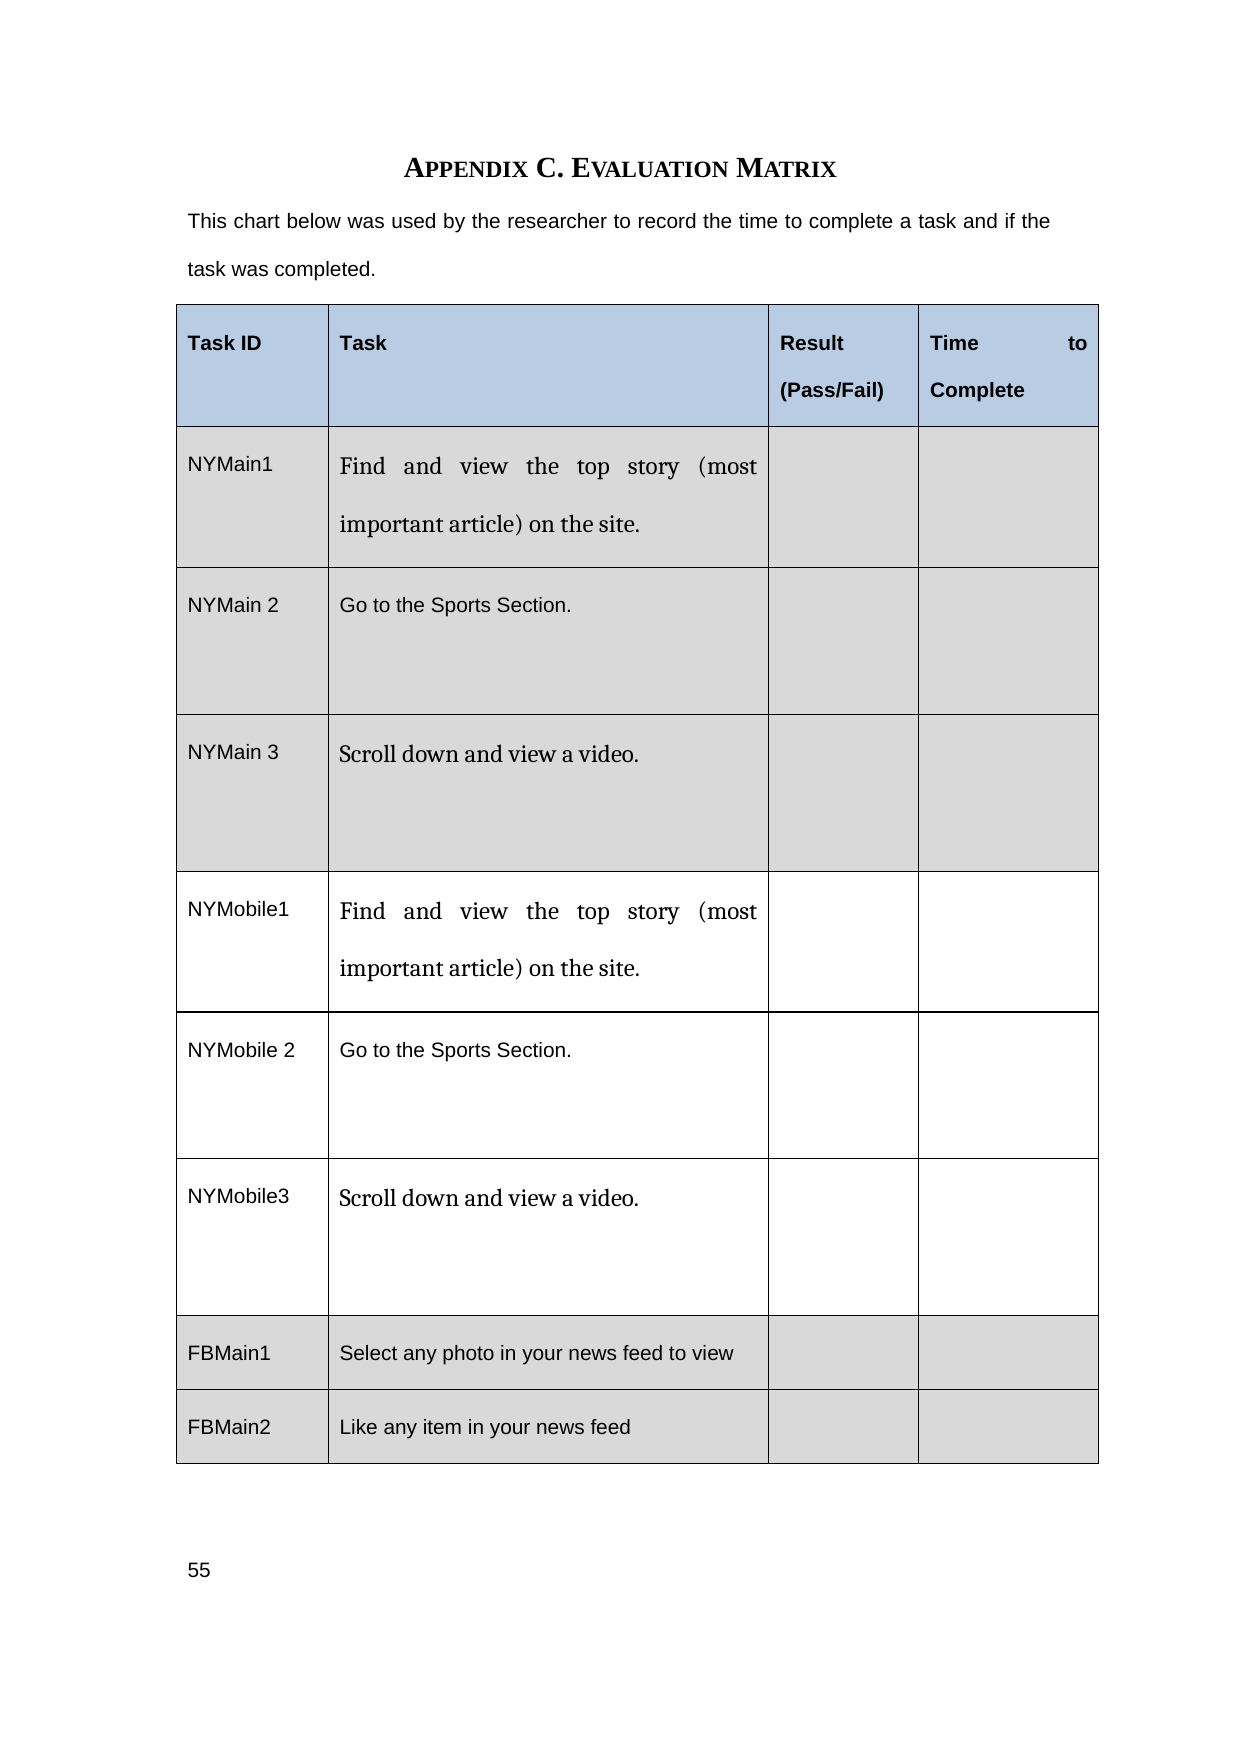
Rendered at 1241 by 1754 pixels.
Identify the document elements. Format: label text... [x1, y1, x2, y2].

table_cell Scroll down and view a video. [329, 715, 768, 871]
table_cell NYMain 3 [177, 715, 328, 871]
table_cell [919, 427, 1098, 567]
table_cell [919, 872, 1098, 1011]
table_cell [769, 1013, 918, 1158]
table_header Result (Pass/Fail) [769, 305, 918, 426]
table_cell [919, 1390, 1098, 1463]
text This chart below was used by the researcher to record the time to complete a task and if the task was completed. [187, 208, 1053, 280]
table_cell FBMain2 [177, 1390, 328, 1463]
table_cell [769, 427, 918, 567]
table_cell Go to the Sports Section. [329, 1013, 768, 1158]
table_cell [769, 568, 918, 714]
table_cell [769, 1159, 918, 1315]
table_header Time to Complete [919, 305, 1098, 426]
subtitle Evaluation Matrix [187, 150, 1053, 183]
table_cell FBMain1 [177, 1316, 328, 1389]
table_cell NYMobile 2 [177, 1013, 328, 1158]
table_cell [769, 872, 918, 1011]
table_cell Find and view the top story (most important article) on the site. [329, 427, 768, 567]
table_cell [769, 715, 918, 871]
table_cell Scroll down and view a video. [329, 1159, 768, 1315]
table_header Task [329, 305, 768, 426]
table_cell Go to the Sports Section. [329, 568, 768, 714]
table_header Task ID [177, 305, 328, 426]
table_cell Find and view the top story (most important article) on the site. [329, 872, 768, 1011]
table_cell [919, 1159, 1098, 1315]
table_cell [329, 1316, 768, 1389]
table_cell [919, 568, 1098, 714]
table_cell [769, 1316, 918, 1389]
table_cell [769, 1390, 918, 1463]
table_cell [329, 1390, 768, 1463]
table_cell NYMain1 [177, 427, 328, 567]
table_cell [919, 1316, 1098, 1389]
table_cell NYMobile1 [177, 872, 328, 1011]
table_cell NYMain 2 [177, 568, 328, 714]
table_cell NYMobile3 [177, 1159, 328, 1315]
table_cell [919, 1013, 1098, 1158]
table_cell [919, 715, 1098, 871]
